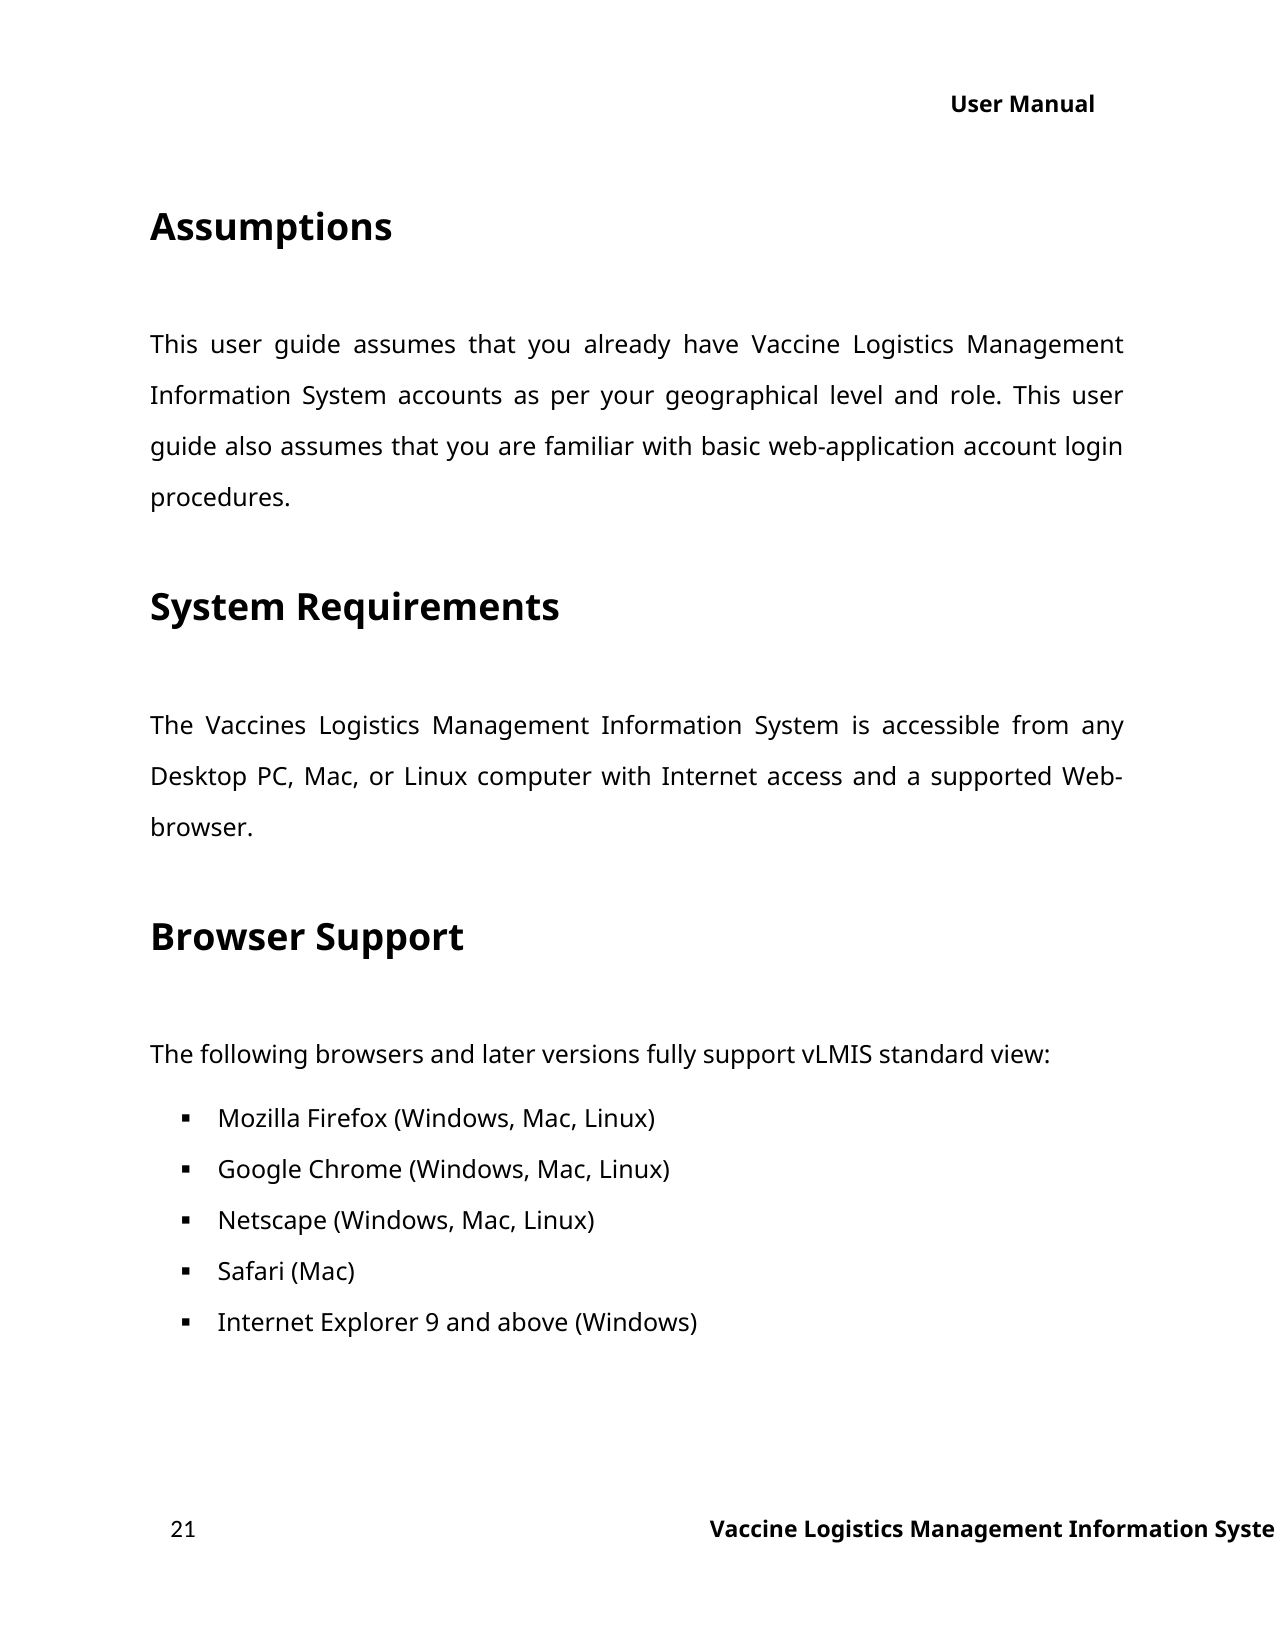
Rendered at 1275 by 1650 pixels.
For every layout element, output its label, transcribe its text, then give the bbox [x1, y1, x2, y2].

list Mozilla Firefox (Windows, Mac, Linux) [180, 1101, 1125, 1134]
text The following browsers and later versions fully support vLMIS standard view: [150, 1037, 1125, 1071]
list Internet Explorer 9 and above (Windows) [180, 1305, 1125, 1339]
subtitle Assumptions [150, 200, 1125, 251]
text The Vaccines Logistics Management Information System is accessible from any Desktop PC, Mac, or Linux computer with Internet access and a supported Web-browser. [150, 707, 1125, 843]
subtitle Browser Support [150, 910, 1125, 961]
subtitle System Requirements [150, 581, 1125, 632]
list Netscape (Windows, Mac, Linux) [180, 1203, 1125, 1237]
list Safari (Mac) [180, 1254, 1125, 1288]
text This user guide assumes that you already have Vaccine Logistics Management Information System accounts as per your geographical level and role. This user guide also assumes that you are familiar with basic web-application account login procedures. [150, 327, 1125, 514]
list Google Chrome (Windows, Mac, Linux) [180, 1152, 1125, 1186]
